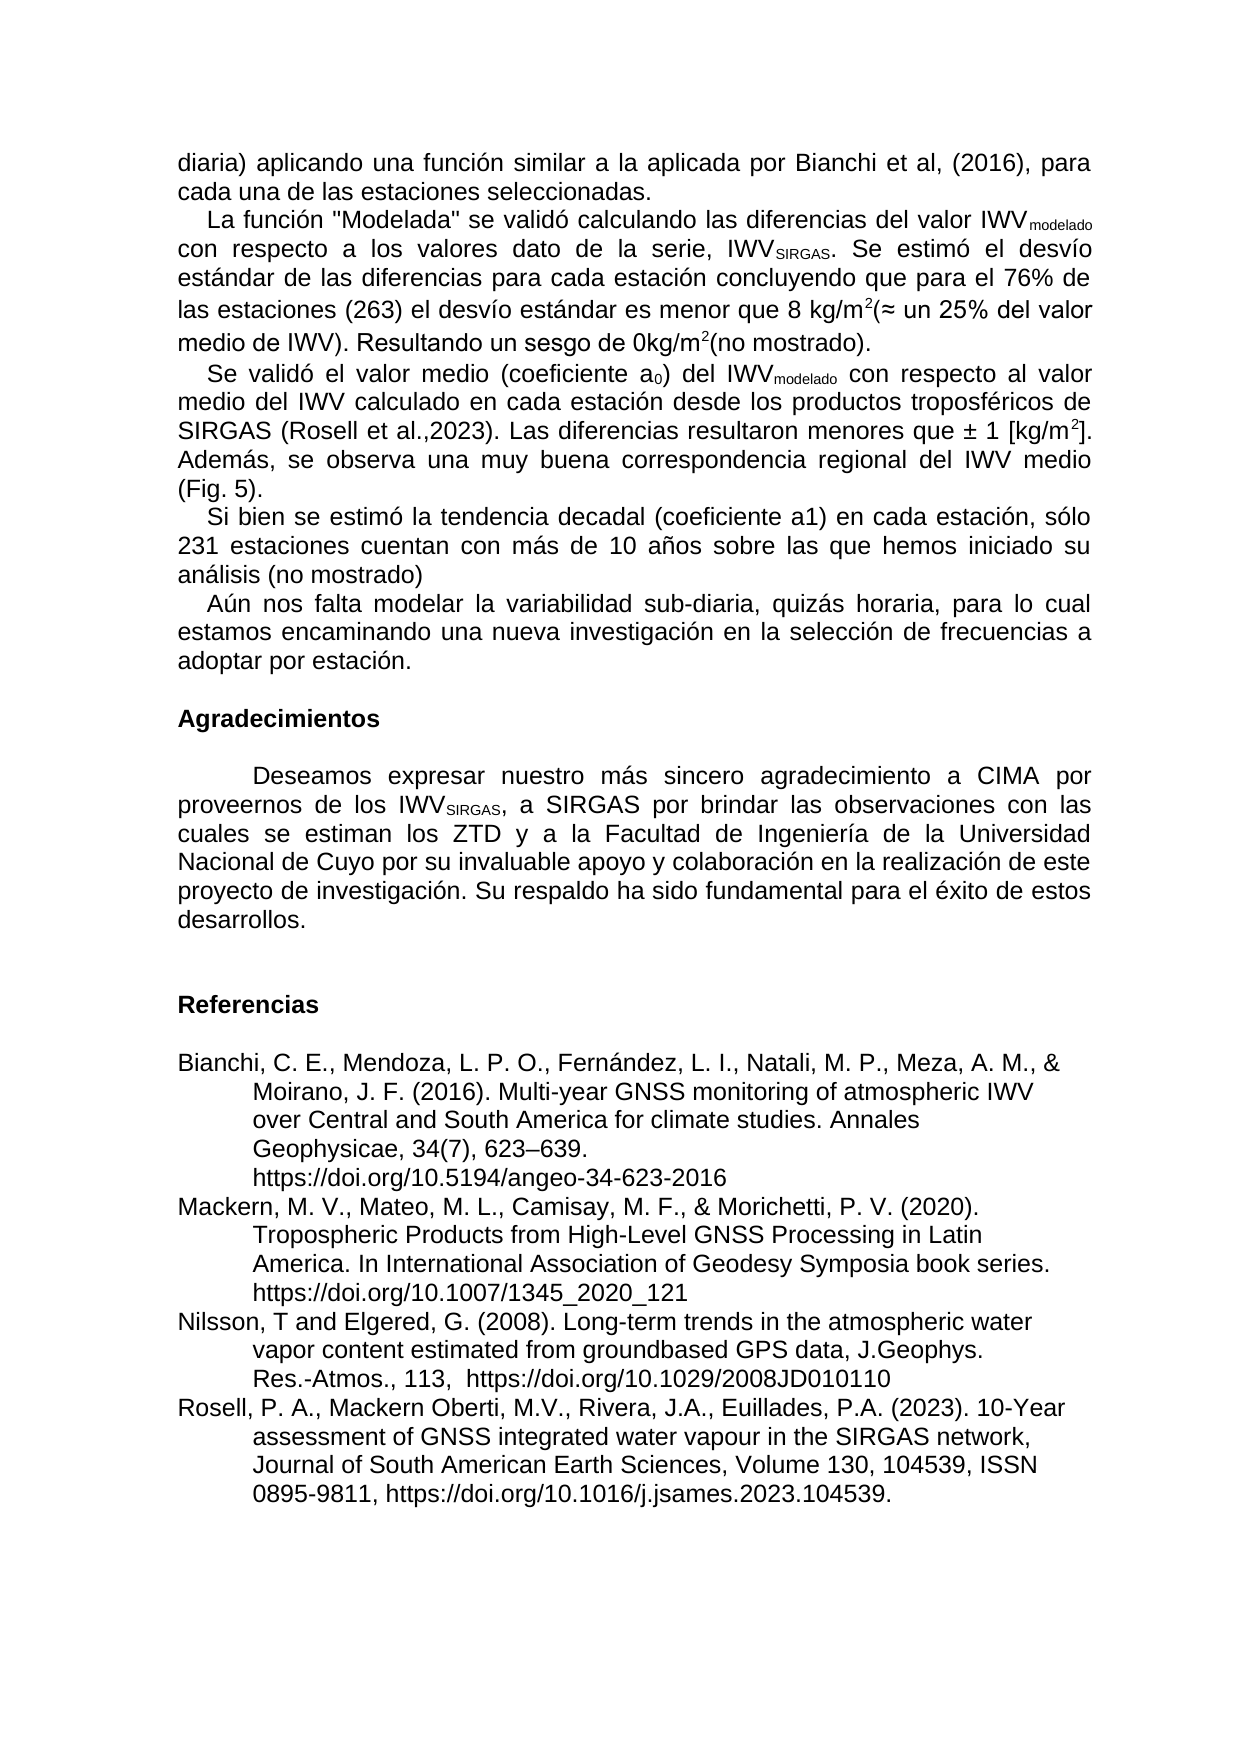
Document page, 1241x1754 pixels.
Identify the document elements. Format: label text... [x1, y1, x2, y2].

text Nilsson, T and Elgered, G. (2008). Long-term trends in the atmospheric water [177, 1307, 1093, 1335]
text assessment of GNSS integrated water vapour in the SIRGAS network, [177, 1422, 1093, 1450]
text Se validó el valor medio (coeficiente a0) del IWVmodelado con respecto al valor medio del IWV calculado en cada estación desde los productos troposféricos de SIRGAS (Rosell et al.,2023). Las diferencias resultaron menores que ± 1 [kg/m2]. Además, se observa una muy buena correspondencia regional del IWV medio (Fig. 5). [177, 358, 1093, 502]
text over Central and South America for climate studies. Annales [177, 1105, 1093, 1134]
text Mackern, M. V., Mateo, M. L., Camisay, M. F., & Morichetti, P. V. (2020). [177, 1192, 1093, 1220]
text vapor content estimated from groundbased GPS data, J.Geophys. [177, 1335, 1093, 1364]
text Res.-Atmos., 113, https://doi.org/10.1029/2008JD010110 [177, 1364, 1093, 1393]
text Journal of South American Earth Sciences, Volume 130, 104539, ISSN [177, 1450, 1093, 1479]
text 0895-9811, https://doi.org/10.1016/j.jsames.2023.104539. [177, 1479, 1093, 1508]
text Aún nos falta modelar la variabilidad sub-diaria, quizás horaria, para lo cual estamos encaminando una nueva investigación en la selección de frecuencias a adoptar por estación. [177, 588, 1093, 675]
text Geophysicae, 34(7), 623–639. [177, 1134, 1093, 1163]
text Referencias [177, 990, 1093, 1019]
text Tropospheric Products from High-Level GNSS Processing in Latin [177, 1220, 1093, 1249]
text Rosell, P. A., Mackern Oberti, M.V., Rivera, J.A., Euillades, P.A. (2023). 10-Year [177, 1393, 1093, 1422]
text Agradecimientos [177, 703, 1093, 732]
text https://doi.org/10.1007/1345_2020_121 [177, 1278, 1093, 1307]
text Moirano, J. F. (2016). Multi-year GNSS monitoring of atmospheric IWV [177, 1077, 1093, 1105]
text Bianchi, C. E., Mendoza, L. P. O., Fernández, L. I., Natali, M. P., Meza, A. M., & [177, 1048, 1093, 1077]
text https://doi.org/10.5194/angeo-34-623-2016 [177, 1163, 1093, 1192]
text Si bien se estimó la tendencia decadal (coeficiente a1) en cada estación, sólo 231 estaciones cuentan con más de 10 años sobre las que hemos iniciado su análisis (no mostrado) [177, 502, 1093, 588]
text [177, 148, 1093, 205]
text La función "Modelada" se validó calculando las diferencias del valor IWVmodelado con respecto a los valores dato de la serie, IWVSIRGAS. Se estimó el desvío estándar de las diferencias para cada estación concluyendo que para el 76% de las estaciones (263) el desvío estándar es menor que 8 kg/m2(≈ un 25% del valor medio de IWV). Resultando un sesgo de 0kg/m2(no mostrado). [177, 205, 1093, 358]
text America. In International Association of Geodesy Symposia book series. [177, 1249, 1093, 1278]
text Deseamos expresar nuestro más sincero agradecimiento a CIMA por proveernos de los IWVSIRGAS, a SIRGAS por brindar las observaciones con las cuales se estiman los ZTD y a la Facultad de Ingeniería de la Universidad Nacional de Cuyo por su invaluable apoyo y colaboración en la realización de este proyecto de investigación. Su respaldo ha sido fundamental para el éxito de estos desarrollos. [177, 761, 1093, 933]
